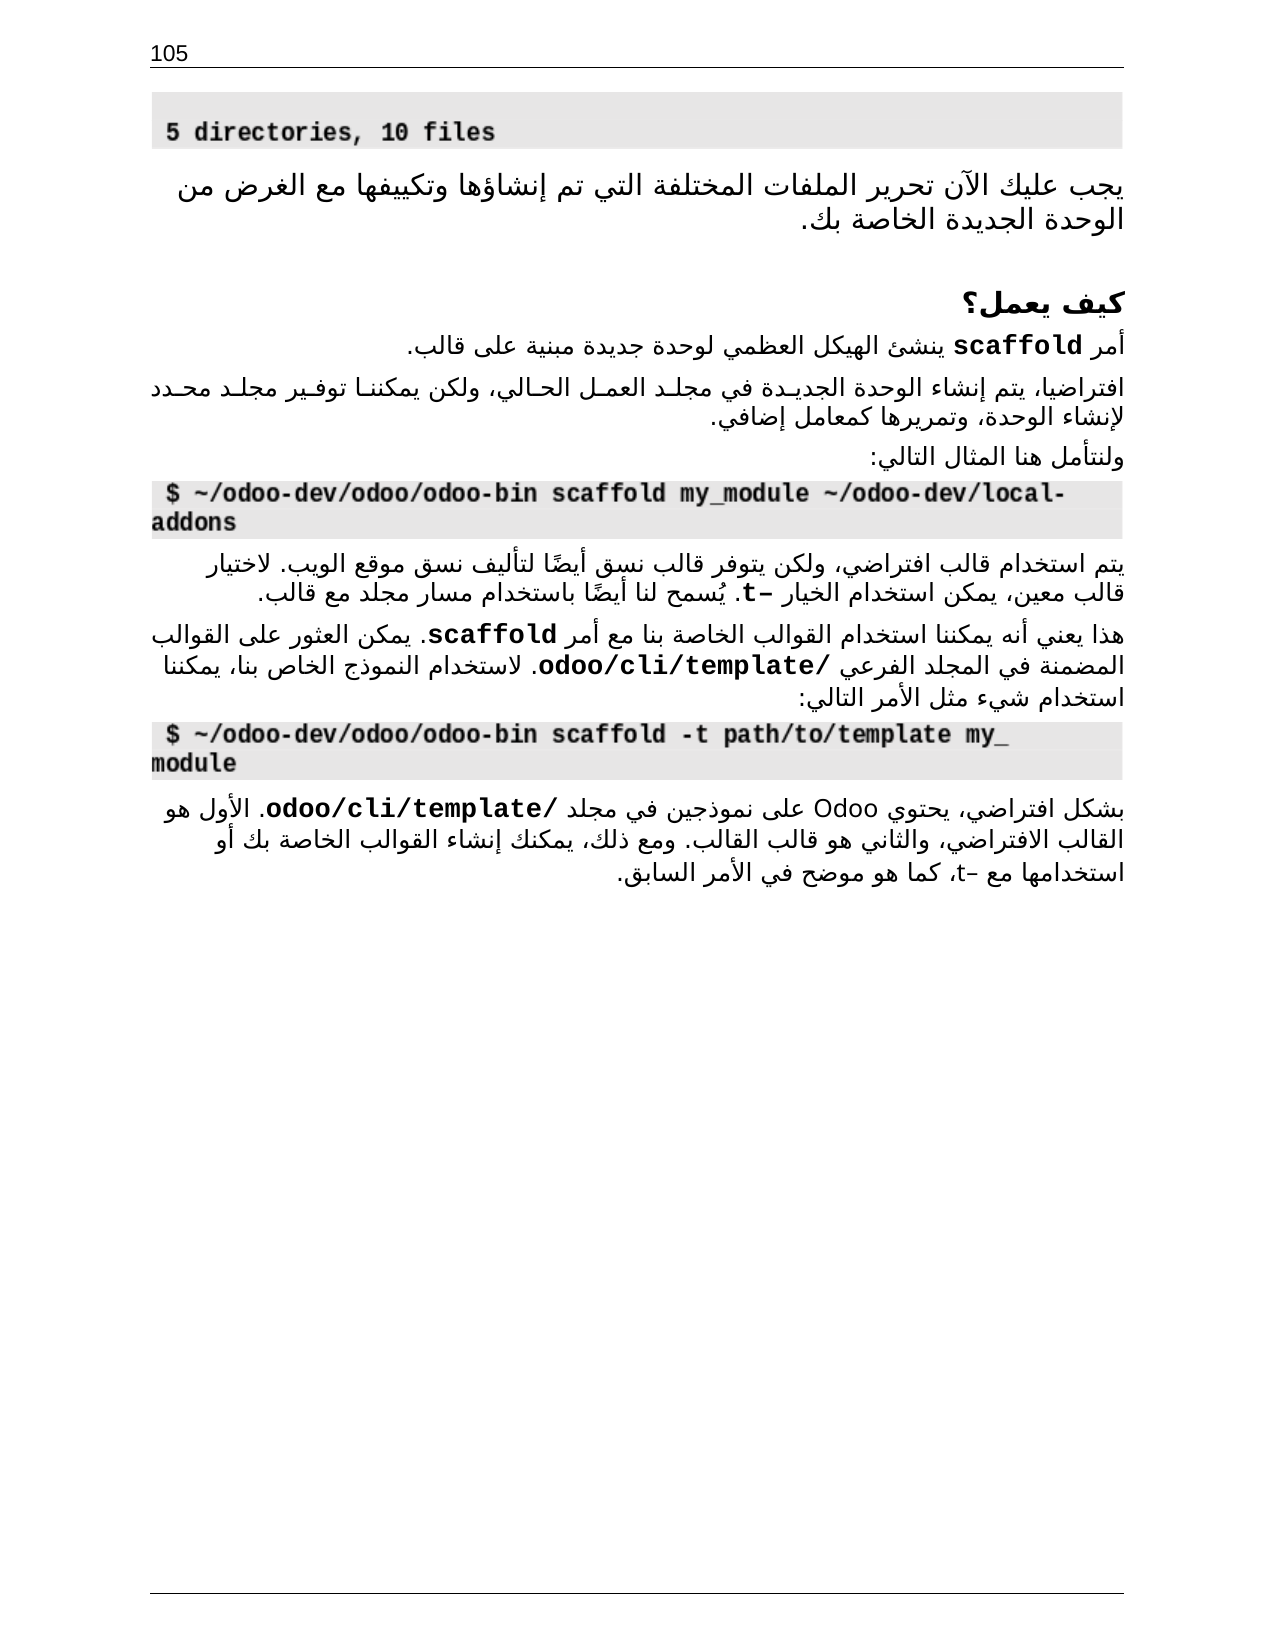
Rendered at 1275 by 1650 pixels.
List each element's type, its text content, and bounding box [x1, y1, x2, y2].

list يجب عليك الآن تحرير الملفات المختلفة التي تم إنشاؤها وتكييفها مع الغرض من الوحدة الجديدة الخاصة بك. [150, 169, 1125, 237]
text كيف يعمل؟ [150, 287, 1125, 321]
text هذا يعني أنه يمكننا استخدام القوالب الخاصة بنا مع أمر scaffold. يمكن العثور على القوالب المضمنة في المجلد الفرعي /odoo/cli/template. لاستخدام النموذج الخاص بنا، يمكننا استخدام شيء مثل الأمر التالي: [150, 620, 1125, 712]
text يتم استخدام قالب افتراضي، ولكن يتوفر قالب نسق أيضًا لتأليف نسق موقع الويب. لاختيار قالب معين، يمكن استخدام الخيار –t. يُسمح لنا أيضًا باستخدام مسار مجلد مع قالب. [150, 549, 1125, 610]
text افتراضيا، يتم إنشاء الوحدة الجديدة في مجلد العمل الحالي، ولكن يمكننا توفير مجلد محدد لإنشاء الوحدة، وتمريرها كمعامل إضافي. [150, 373, 1125, 431]
text أمر scaffold ينشئ الهيكل العظمي لوحدة جديدة مبنية على قالب. [150, 331, 1125, 362]
text ولنتأمل هنا المثال التالي: [150, 442, 1125, 471]
text بشكل افتراضي، يحتوي Odoo على نموذجين في مجلد /odoo/cli/template. الأول هو القالب الافتراضي، والثاني هو قالب القالب. ومع ذلك، يمكنك إنشاء القوالب الخاصة بك أو استخدامها مع –t، كما هو موضح في الأمر السابق. [150, 790, 1125, 888]
